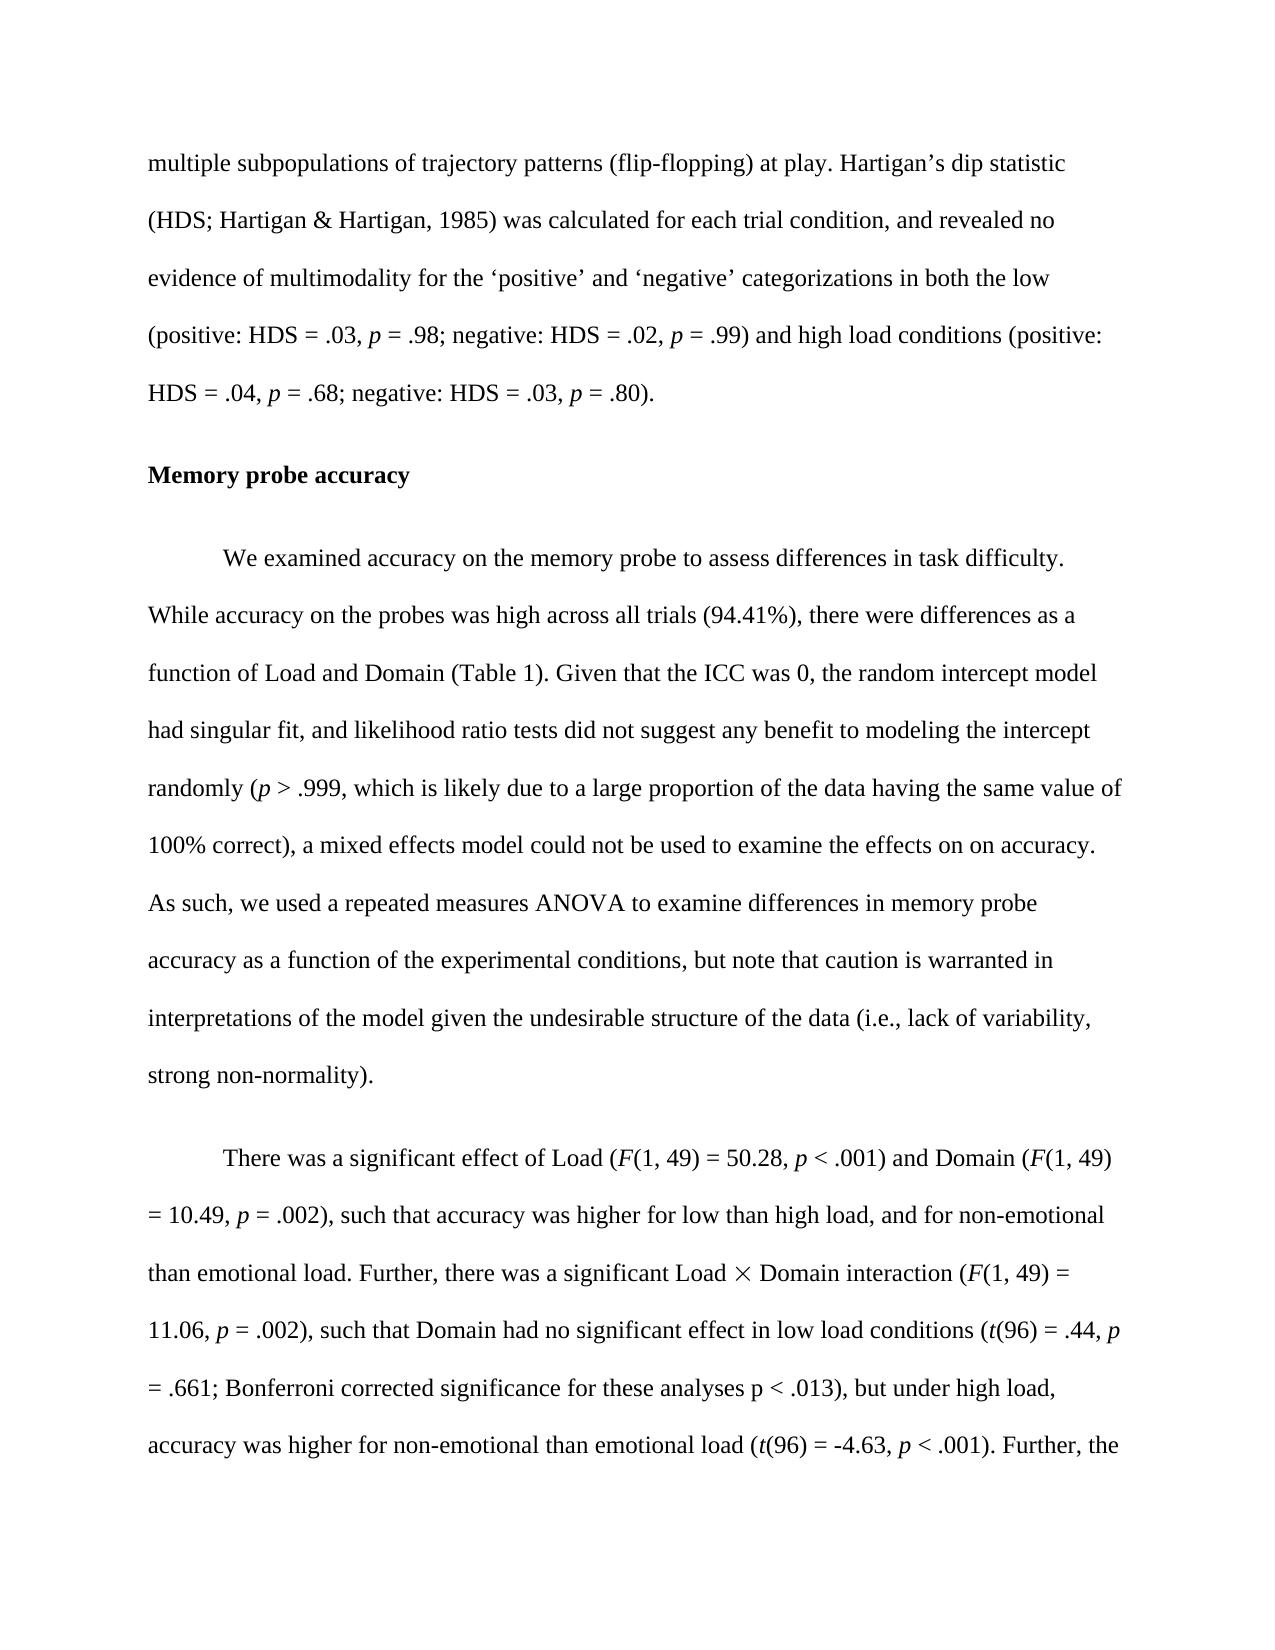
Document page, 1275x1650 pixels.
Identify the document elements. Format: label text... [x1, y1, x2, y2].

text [148, 148, 1127, 406]
text Memory probe accuracy [148, 460, 1127, 489]
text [148, 1143, 1127, 1459]
text We examined accuracy on the memory probe to assess differences in task difficulty. While accuracy on the probes was high across all trials (94.41%), there were differences as a function of Load and Domain (Table 1). Given that the ICC was 0, the random intercept model had singular fit, and likelihood ratio tests did not suggest any benefit to modeling the intercept randomly (p > .999, which is likely due to a large proportion of the data having the same value of 100% correct), a mixed effects model could not be used to examine the effects on on accuracy. As such, we used a repeated measures ANOVA to examine differences in memory probe accuracy as a function of the experimental conditions, but note that caution is warranted in interpretations of the model given the undesirable structure of the data (i.e., lack of variability, strong non-normality). [148, 543, 1127, 1089]
